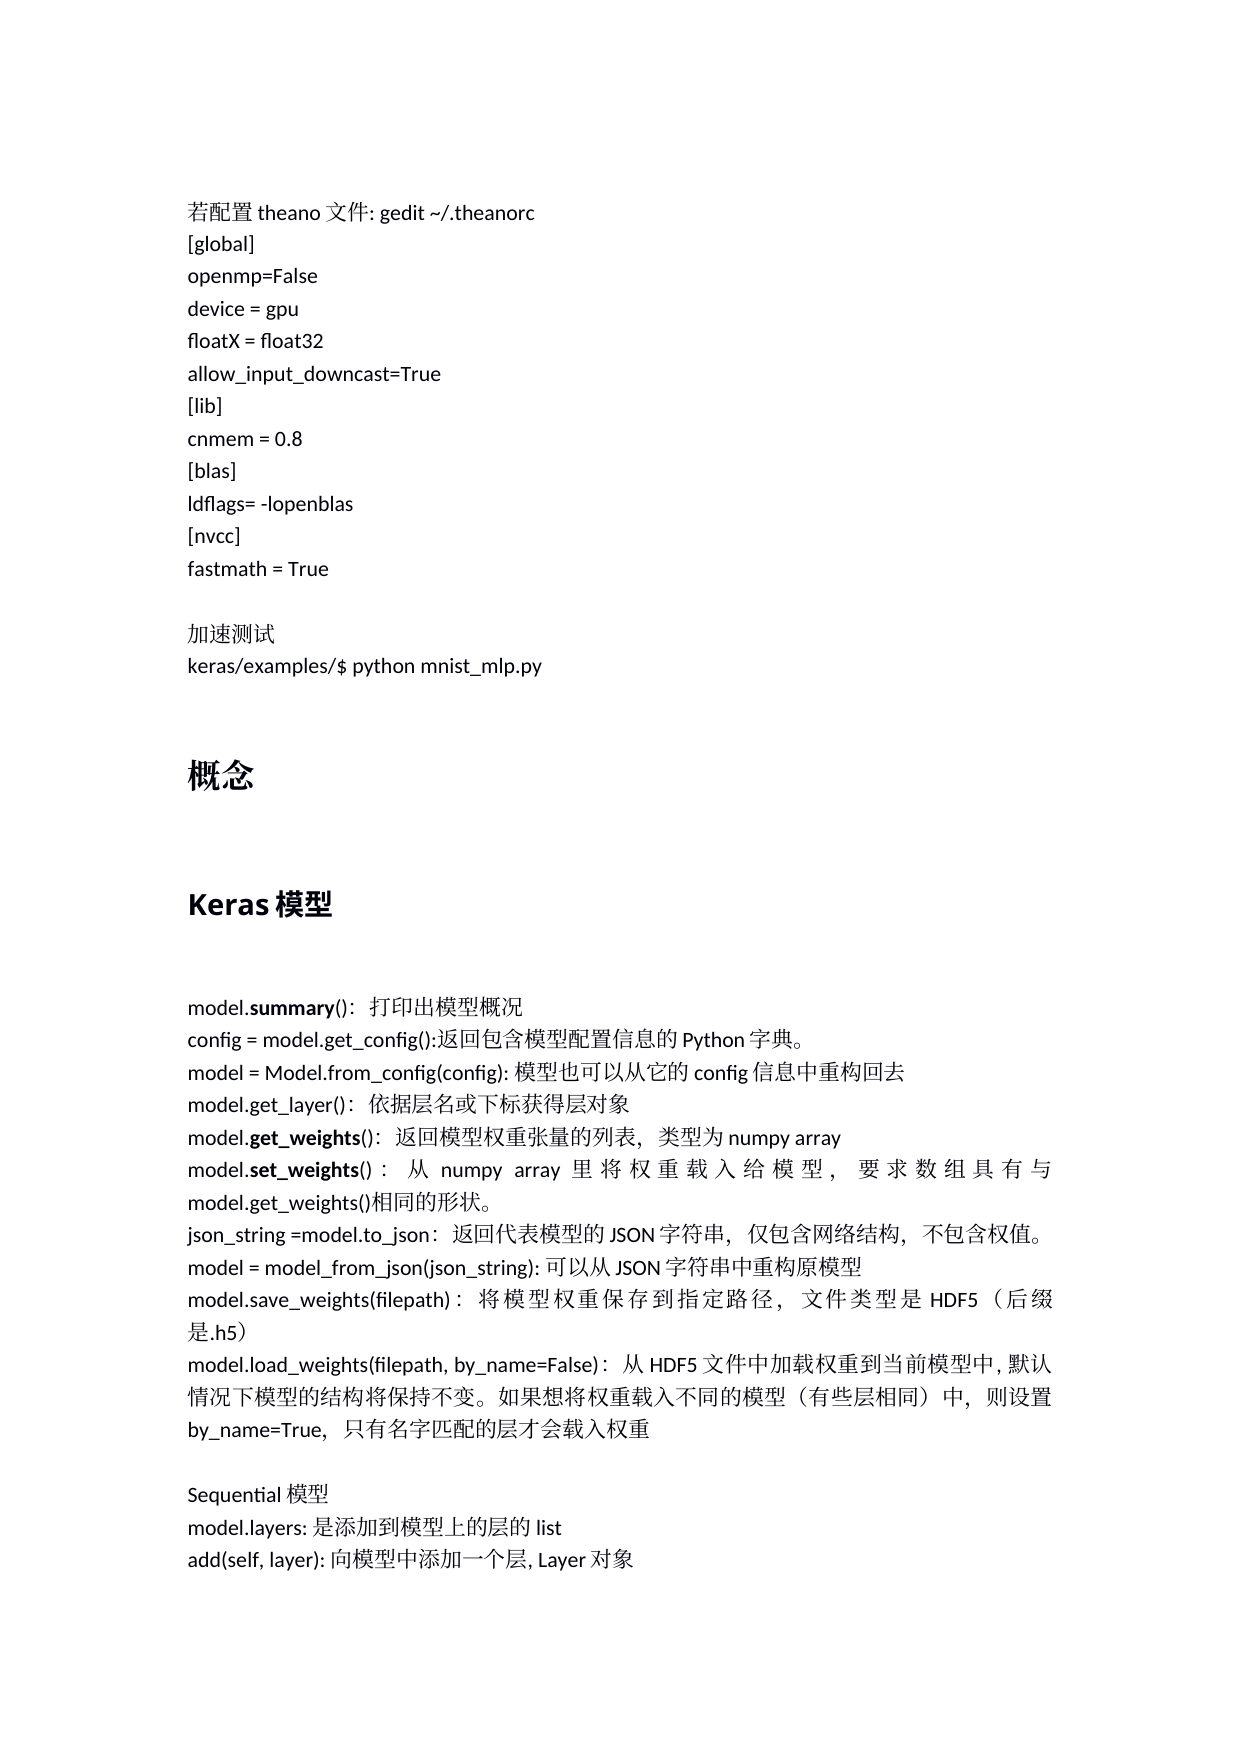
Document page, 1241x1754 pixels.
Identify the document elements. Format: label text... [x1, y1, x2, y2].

text fastmath = True [187, 552, 1053, 584]
text add(self, layer): 向模型中添加一个层, Layer对象 [187, 1542, 1053, 1574]
text model.summary()：打印出模型概况 [187, 989, 1053, 1022]
text keras/examples/$ python mnist_mlp.py [187, 649, 1053, 682]
text [nvcc] [187, 519, 1053, 552]
text floatX = float32 [187, 324, 1053, 357]
text config = model.get_config():返回包含模型配置信息的Python字典。 [187, 1022, 1053, 1054]
text 加速测试 [187, 617, 1053, 649]
text [global] [187, 227, 1053, 259]
text json_string =model.to_json：返回代表模型的JSON字符串，仅包含网络结构，不包含权值。 [187, 1217, 1053, 1249]
text model.layers: 是添加到模型上的层的list [187, 1509, 1053, 1542]
subtitle Keras模型 [187, 871, 1053, 936]
text model.get_weights()：返回模型权重张量的列表，类型为numpy array [187, 1119, 1053, 1152]
text Sequential模型 [187, 1477, 1053, 1509]
text allow_input_downcast=True [187, 357, 1053, 389]
text model.load_weights(filepath, by_name=False)：从HDF5文件中加载权重到当前模型中, 默认情况下模型的结构将保持不变。如果想将权重载入不同的模型（有些层相同）中，则设置by_name=True，只有名字匹配的层才会载入权重 [187, 1347, 1053, 1444]
text model.set_weights()：从numpy array里将权重载入给模型，要求数组具有与model.get_weights()相同的形状。 [187, 1152, 1053, 1217]
text [blas] [187, 454, 1053, 487]
subtitle 概念 [187, 742, 1053, 807]
text model.save_weights(filepath)：将模型权重保存到指定路径，文件类型是HDF5（后缀是.h5） [187, 1282, 1053, 1347]
text cnmem = 0.8 [187, 422, 1053, 454]
text model.get_layer()：依据层名或下标获得层对象 [187, 1087, 1053, 1119]
text 若配置theano文件: gedit ~/.theanorc [187, 194, 1053, 227]
text openmp=False [187, 259, 1053, 292]
text model = model_from_json(json_string): 可以从JSON字符串中重构原模型 [187, 1249, 1053, 1282]
text model = Model.from_config(config): 模型也可以从它的config信息中重构回去 [187, 1054, 1053, 1087]
text ldflags= -lopenblas [187, 487, 1053, 519]
text [lib] [187, 389, 1053, 422]
text device = gpu [187, 292, 1053, 324]
